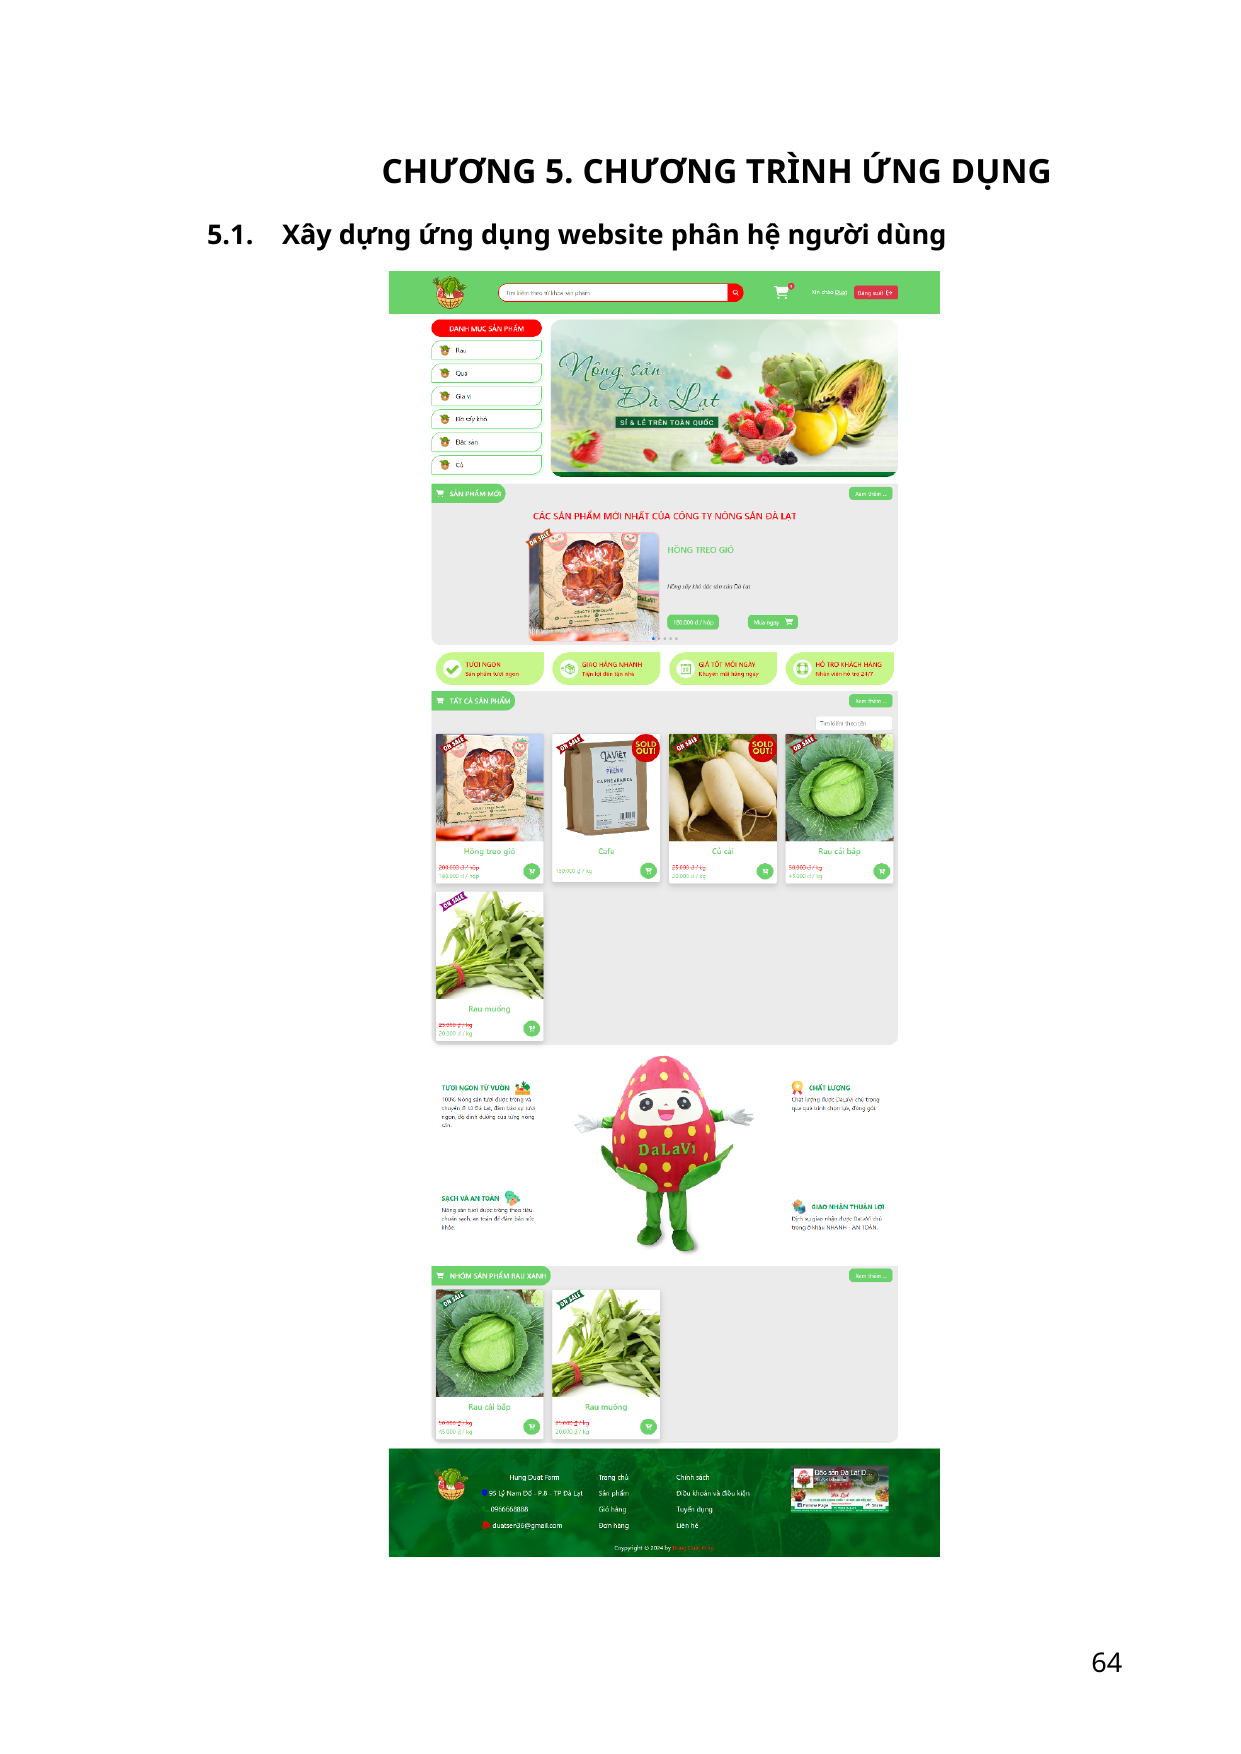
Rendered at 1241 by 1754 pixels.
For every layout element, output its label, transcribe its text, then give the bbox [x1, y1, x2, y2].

subtitle CHƯƠNG TRÌNH ỨNG DỤNG [311, 148, 1122, 193]
subtitle Xây dựng ứng dụng website phân hệ người dùng [207, 216, 1122, 253]
picture [388, 271, 940, 1557]
